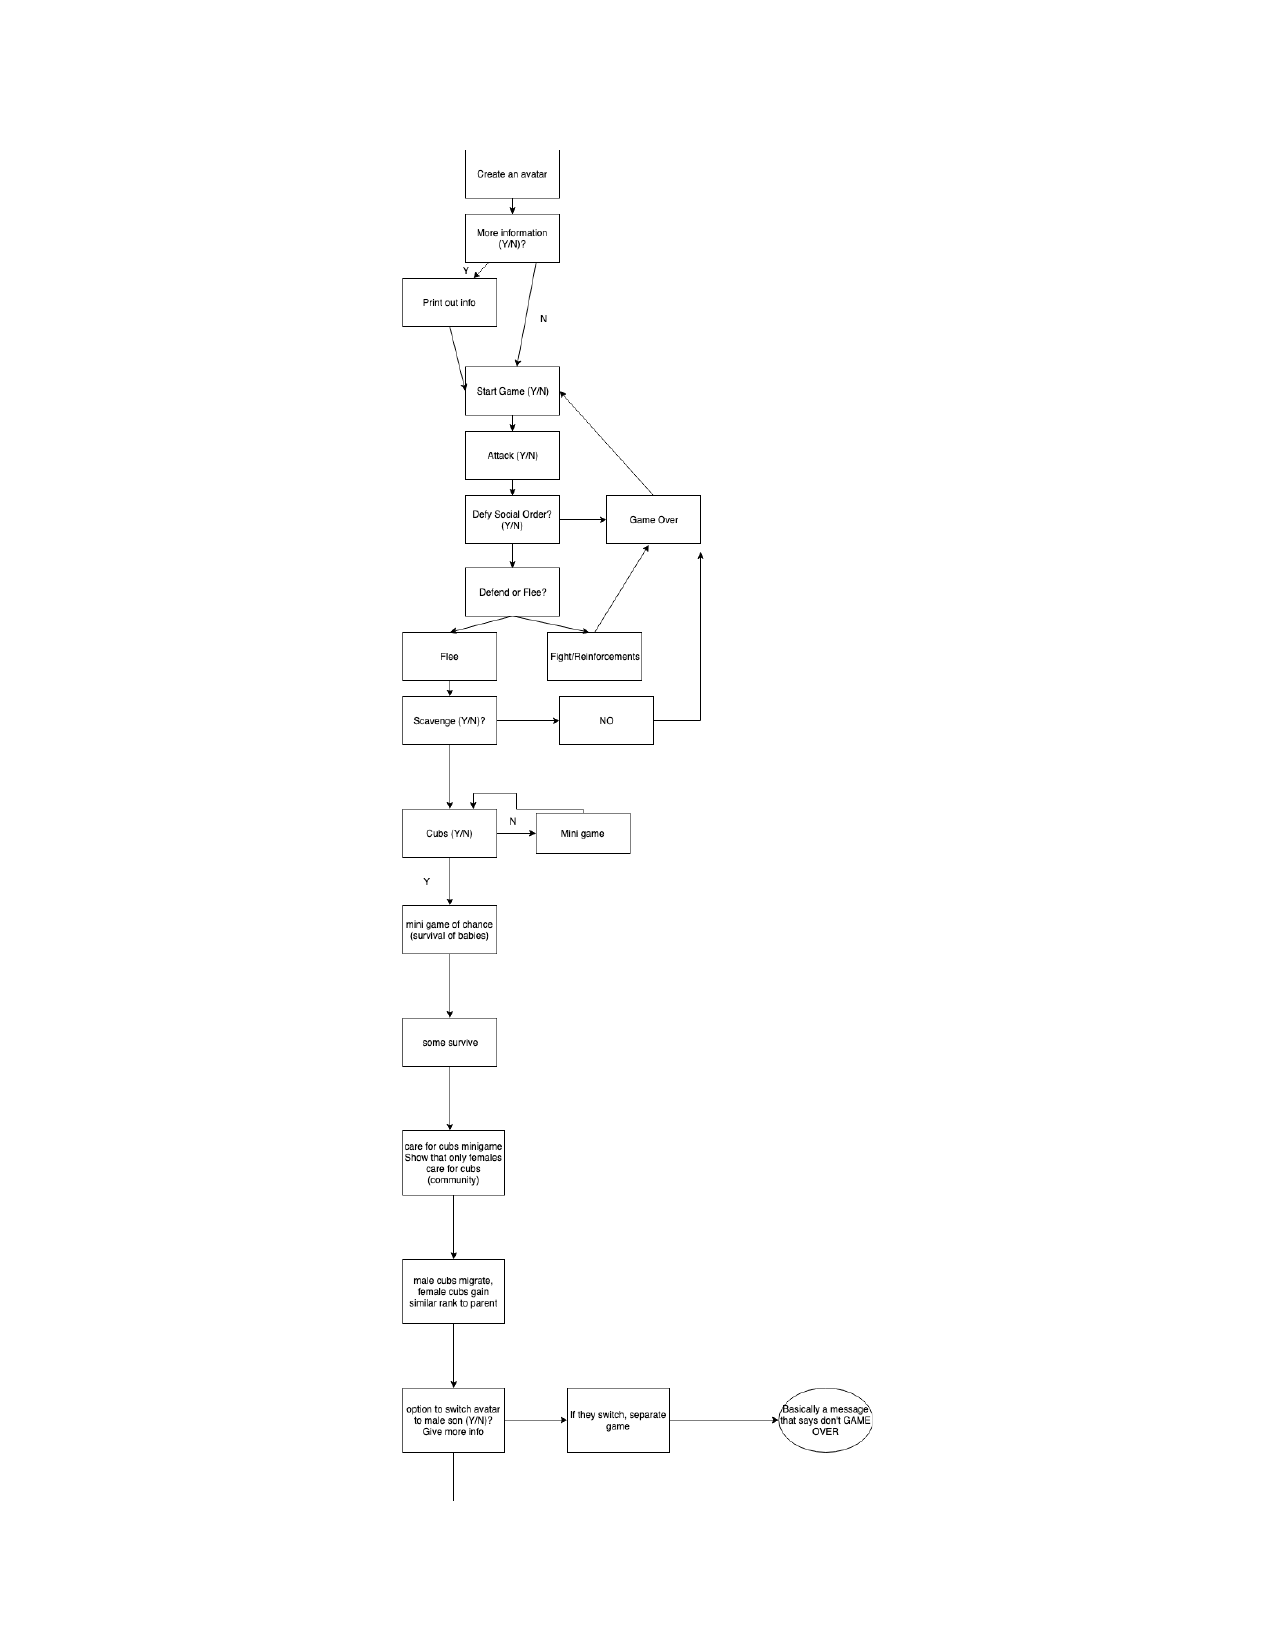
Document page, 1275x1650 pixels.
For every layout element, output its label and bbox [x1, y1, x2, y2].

picture [402, 150, 873, 1501]
